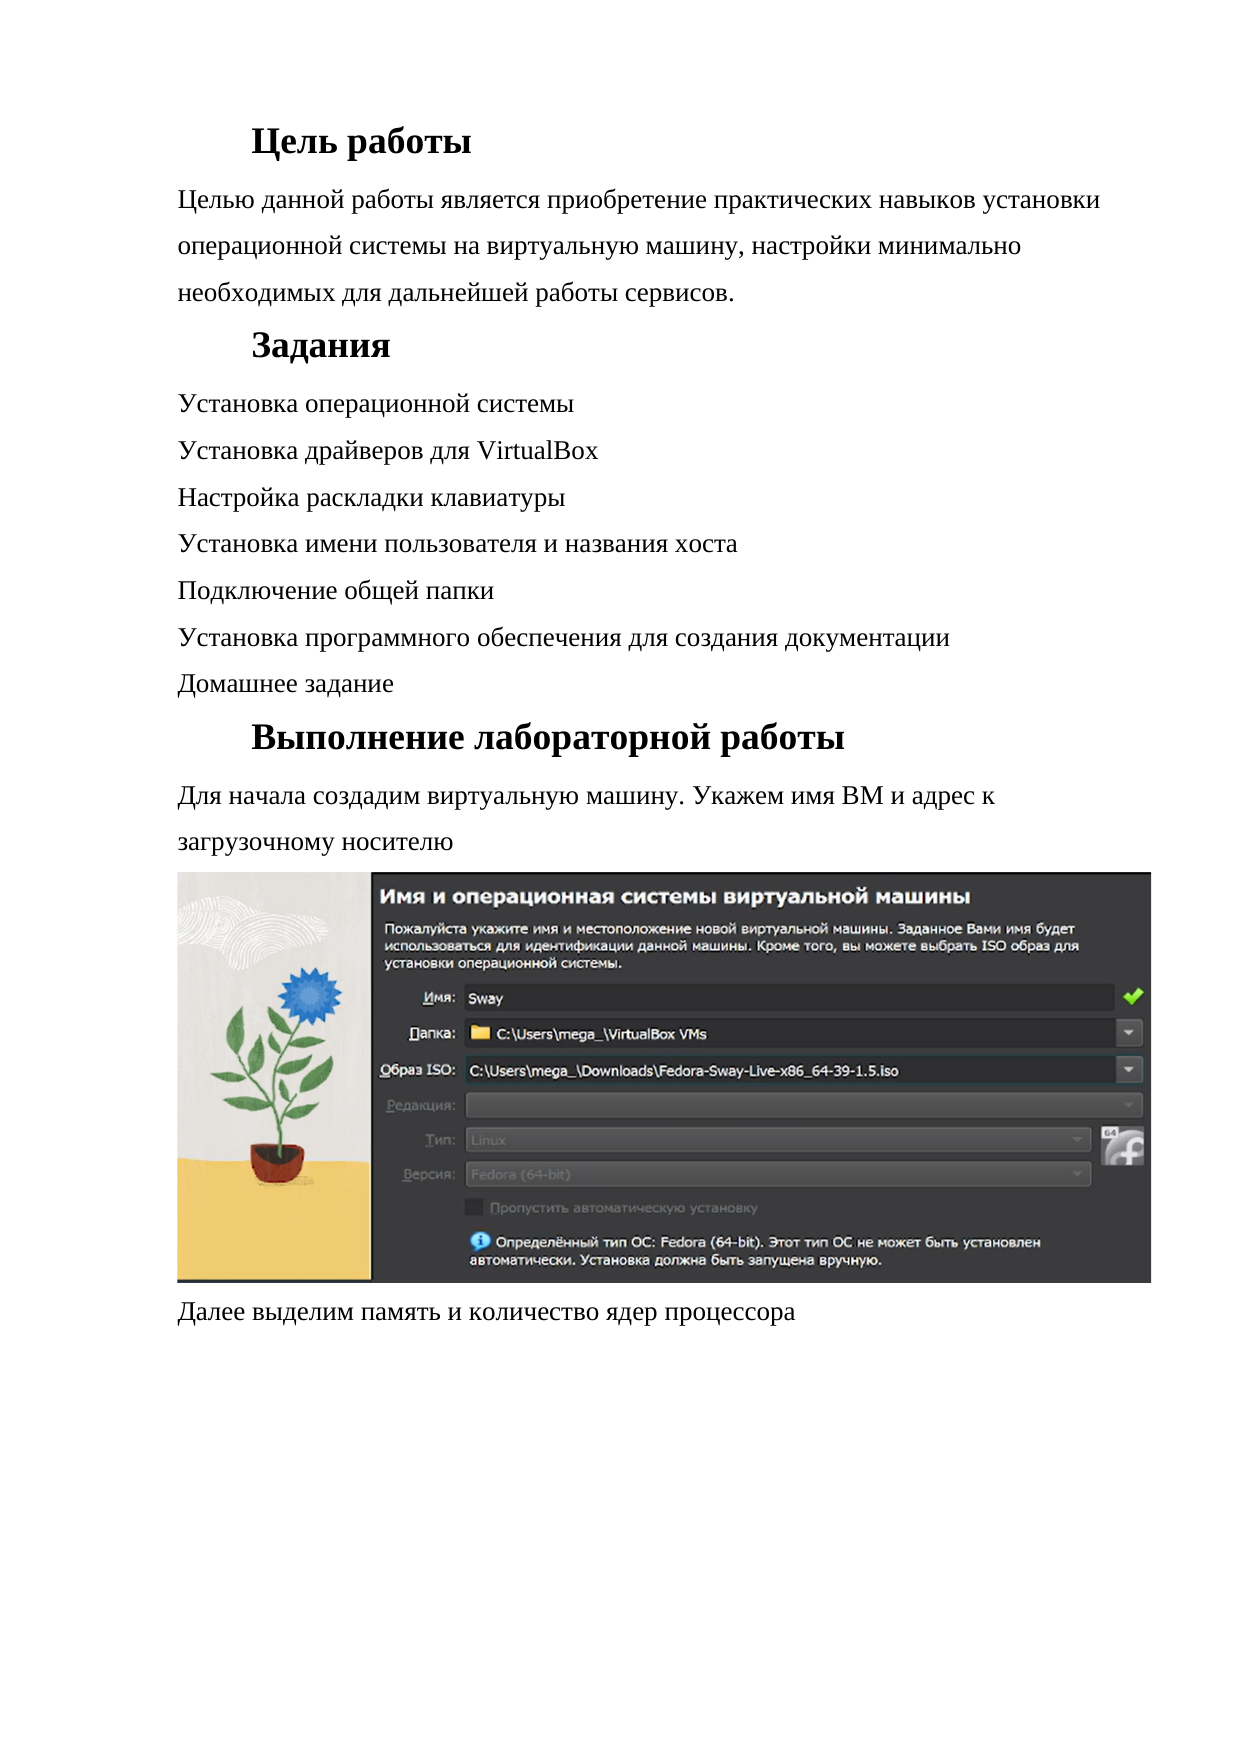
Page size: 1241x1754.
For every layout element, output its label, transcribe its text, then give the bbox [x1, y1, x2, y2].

text Установка имени пользователя и названия хоста [177, 527, 1152, 559]
text Установка операционной системы [177, 387, 1152, 419]
text Настройка раскладки клавиатуры [177, 481, 1152, 512]
text Выполнение лабораторной работы [177, 714, 1152, 757]
text Целью данной работы является приобретение практических навыков установки операционной системы на виртуальную машину, настройки минимально необходимых для дальнейшей работы сервисов. [177, 183, 1152, 307]
text Установка программного обеспечения для создания документации [177, 621, 1152, 652]
text Далее выделим память и количество ядер процессора [177, 1295, 1152, 1326]
text Для начала создадим виртуальную машину. Укажем имя ВМ и адрес к загрузочному носителю [177, 779, 1152, 857]
text Цель работы [177, 118, 1152, 161]
picture [177, 872, 1152, 1283]
text Задания [177, 323, 1152, 366]
text Подключение общей папки [177, 574, 1152, 605]
text Установка драйверов для VirtualBox [177, 434, 1152, 465]
text Домашнее задание [177, 667, 1152, 699]
